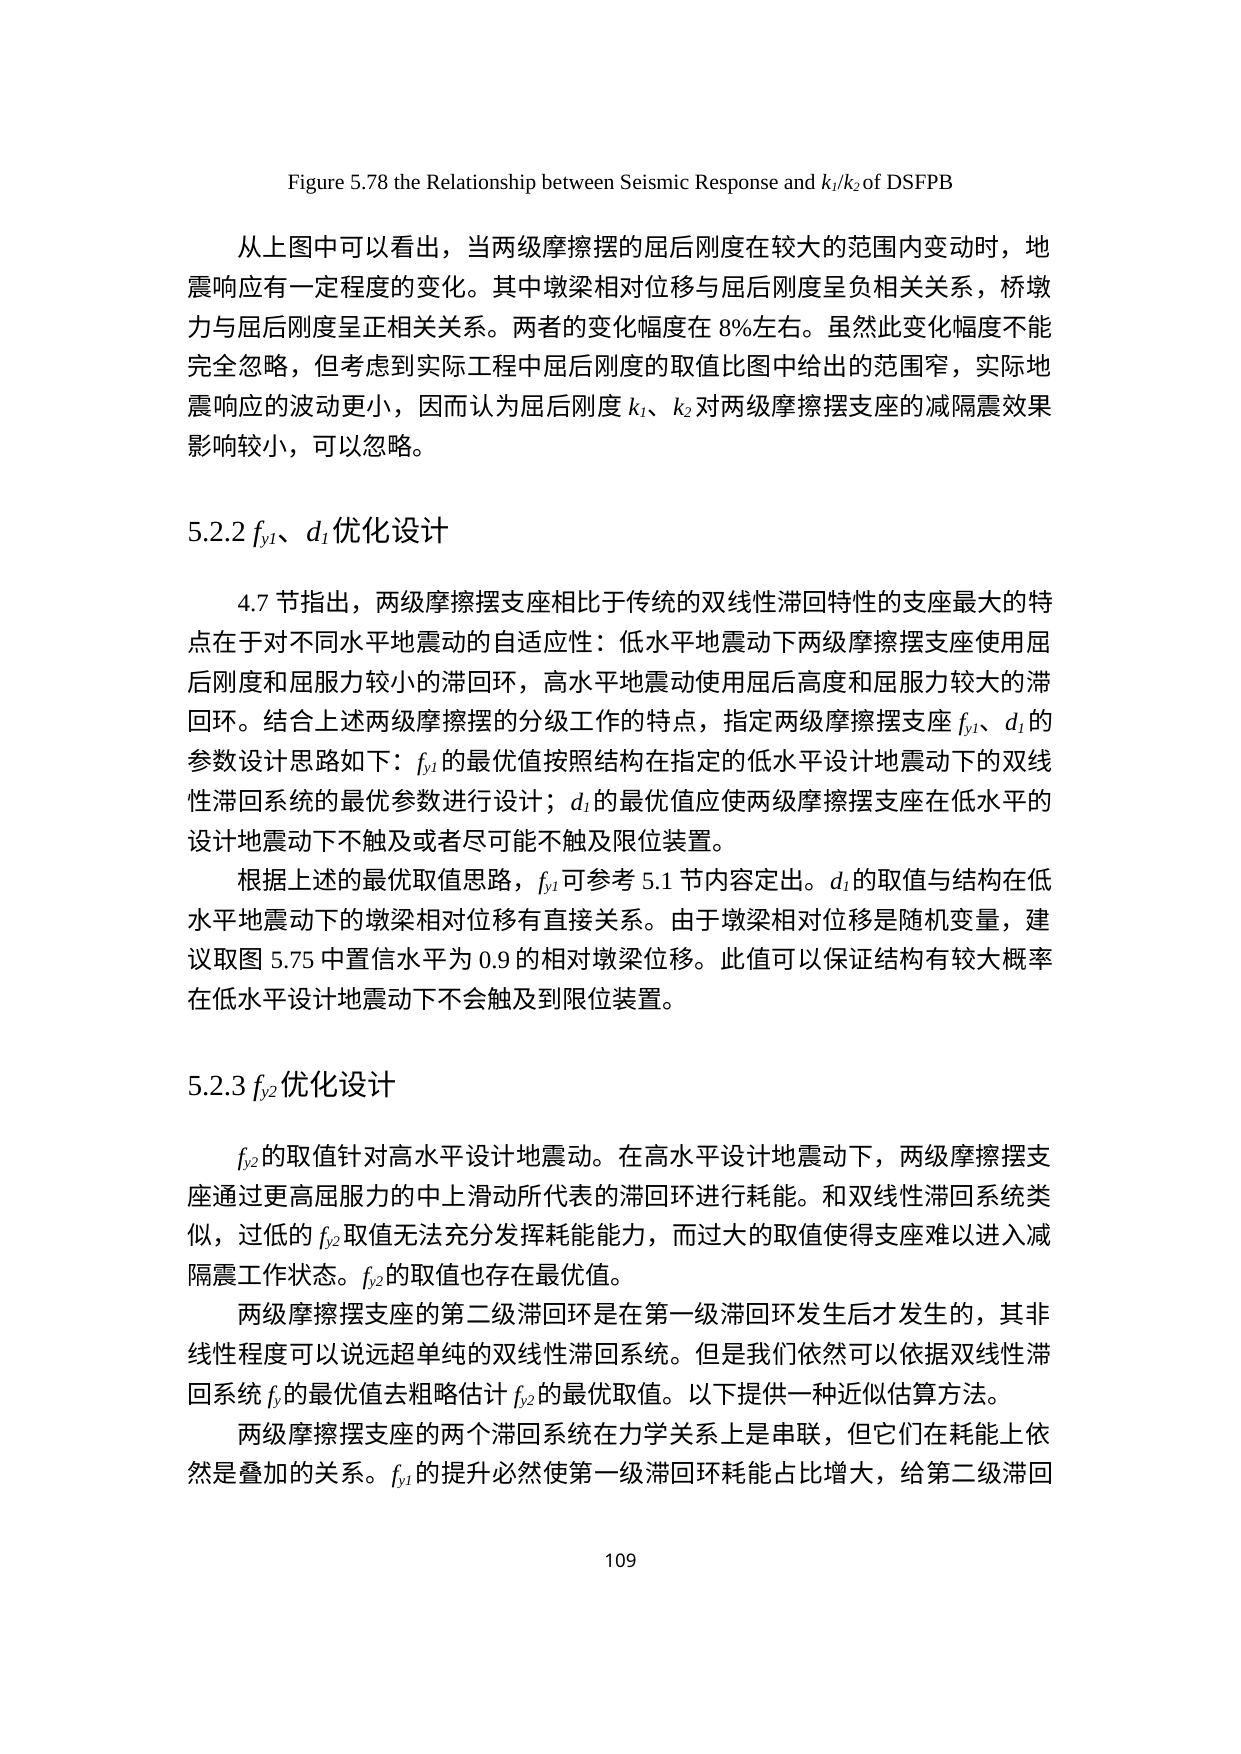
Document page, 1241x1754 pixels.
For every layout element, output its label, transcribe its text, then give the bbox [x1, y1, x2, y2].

text 两级摩擦摆支座的第二级滞回环是在第一级滞回环发生后才发生的，其非线性程度可以说远超单纯的双线性滞回系统。但是我们依然可以依据双线性滞回系统fy的最优值去粗略估计fy2的最优取值。以下提供一种近似估算方法。 [187, 1293, 1053, 1412]
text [187, 1412, 1053, 1492]
text 4.7 节指出，两级摩擦摆支座相比于传统的双线性滞回特性的支座最大的特点在于对不同水平地震动的自适应性：低水平地震动下两级摩擦摆支座使用屈后刚度和屈服力较小的滞回环，高水平地震动使用屈后高度和屈服力较大的滞回环。结合上述两级摩擦摆的分级工作的特点，指定两级摩擦摆支座fy1、d1的参数设计思路如下：fy1的最优值按照结构在指定的低水平设计地震动下的双线性滞回系统的最优参数进行设计；d1的最优值应使两级摩擦摆支座在低水平的设计地震动下不触及或者尽可能不触及限位装置。 [187, 581, 1053, 859]
text 从上图中可以看出，当两级摩擦摆的屈后刚度在较大的范围内变动时，地震响应有一定程度的变化。其中墩梁相对位移与屈后刚度呈负相关关系，桥墩力与屈后刚度呈正相关关系。两者的变化幅度在8%左右。虽然此变化幅度不能完全忽略，但考虑到实际工程中屈后刚度的取值比图中给出的范围窄，实际地震响应的波动更小，因而认为屈后刚度k1、k2对两级摩擦摆支座的减隔震效果影响较小，可以忽略。 [187, 226, 1053, 464]
subtitle fy1、d1优化设计 [187, 489, 1053, 569]
subtitle fy2优化设计 [187, 1043, 1053, 1122]
text fy2的取值针对高水平设计地震动。在高水平设计地震动下，两级摩擦摆支座通过更高屈服力的中上滑动所代表的滞回环进行耗能。和双线性滞回系统类似，过低的fy2取值无法充分发挥耗能能力，而过大的取值使得支座难以进入减隔震工作状态。fy2的取值也存在最优值。 [187, 1134, 1053, 1293]
